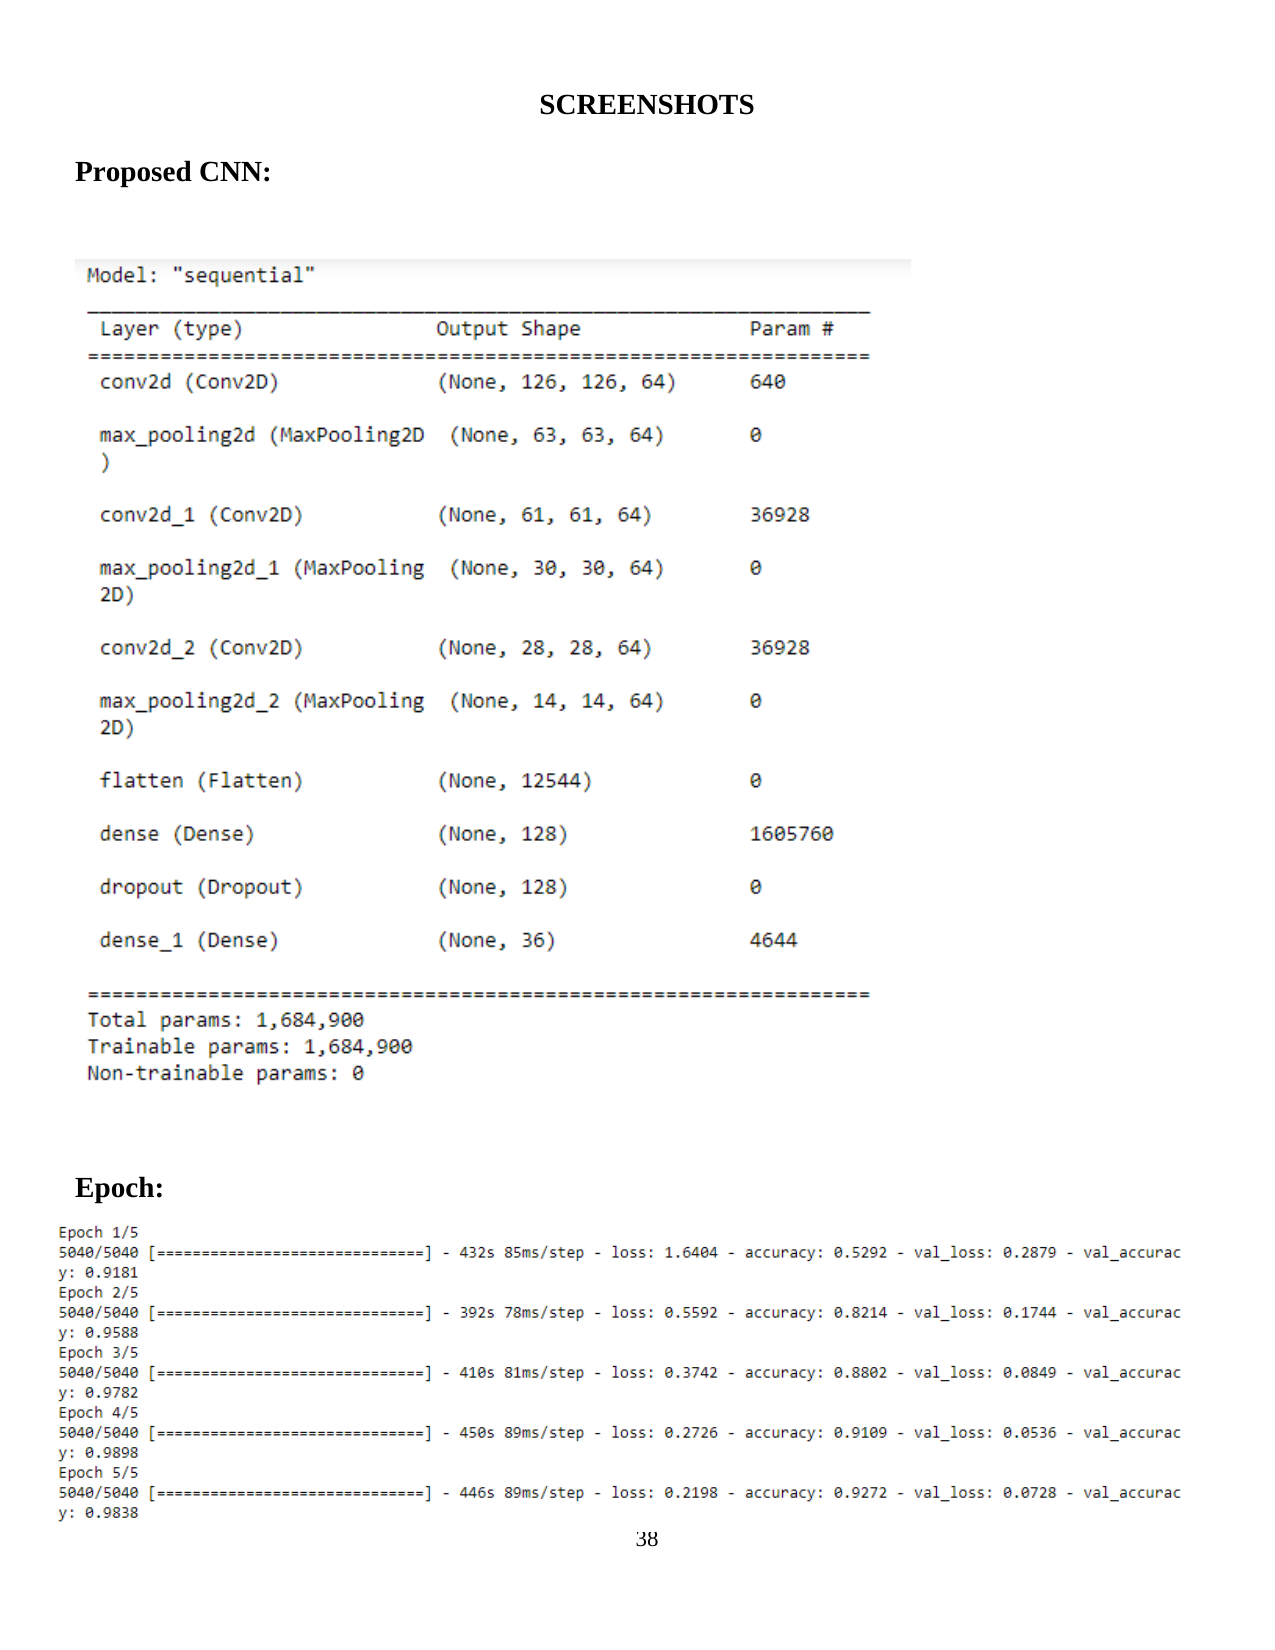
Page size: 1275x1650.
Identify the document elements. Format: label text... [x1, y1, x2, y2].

text Proposed CNN: [75, 154, 1219, 188]
text SCREENSHOTS [75, 87, 1219, 121]
picture [56, 1221, 1200, 1532]
picture [75, 259, 912, 1099]
text Epoch: [75, 1171, 1219, 1204]
